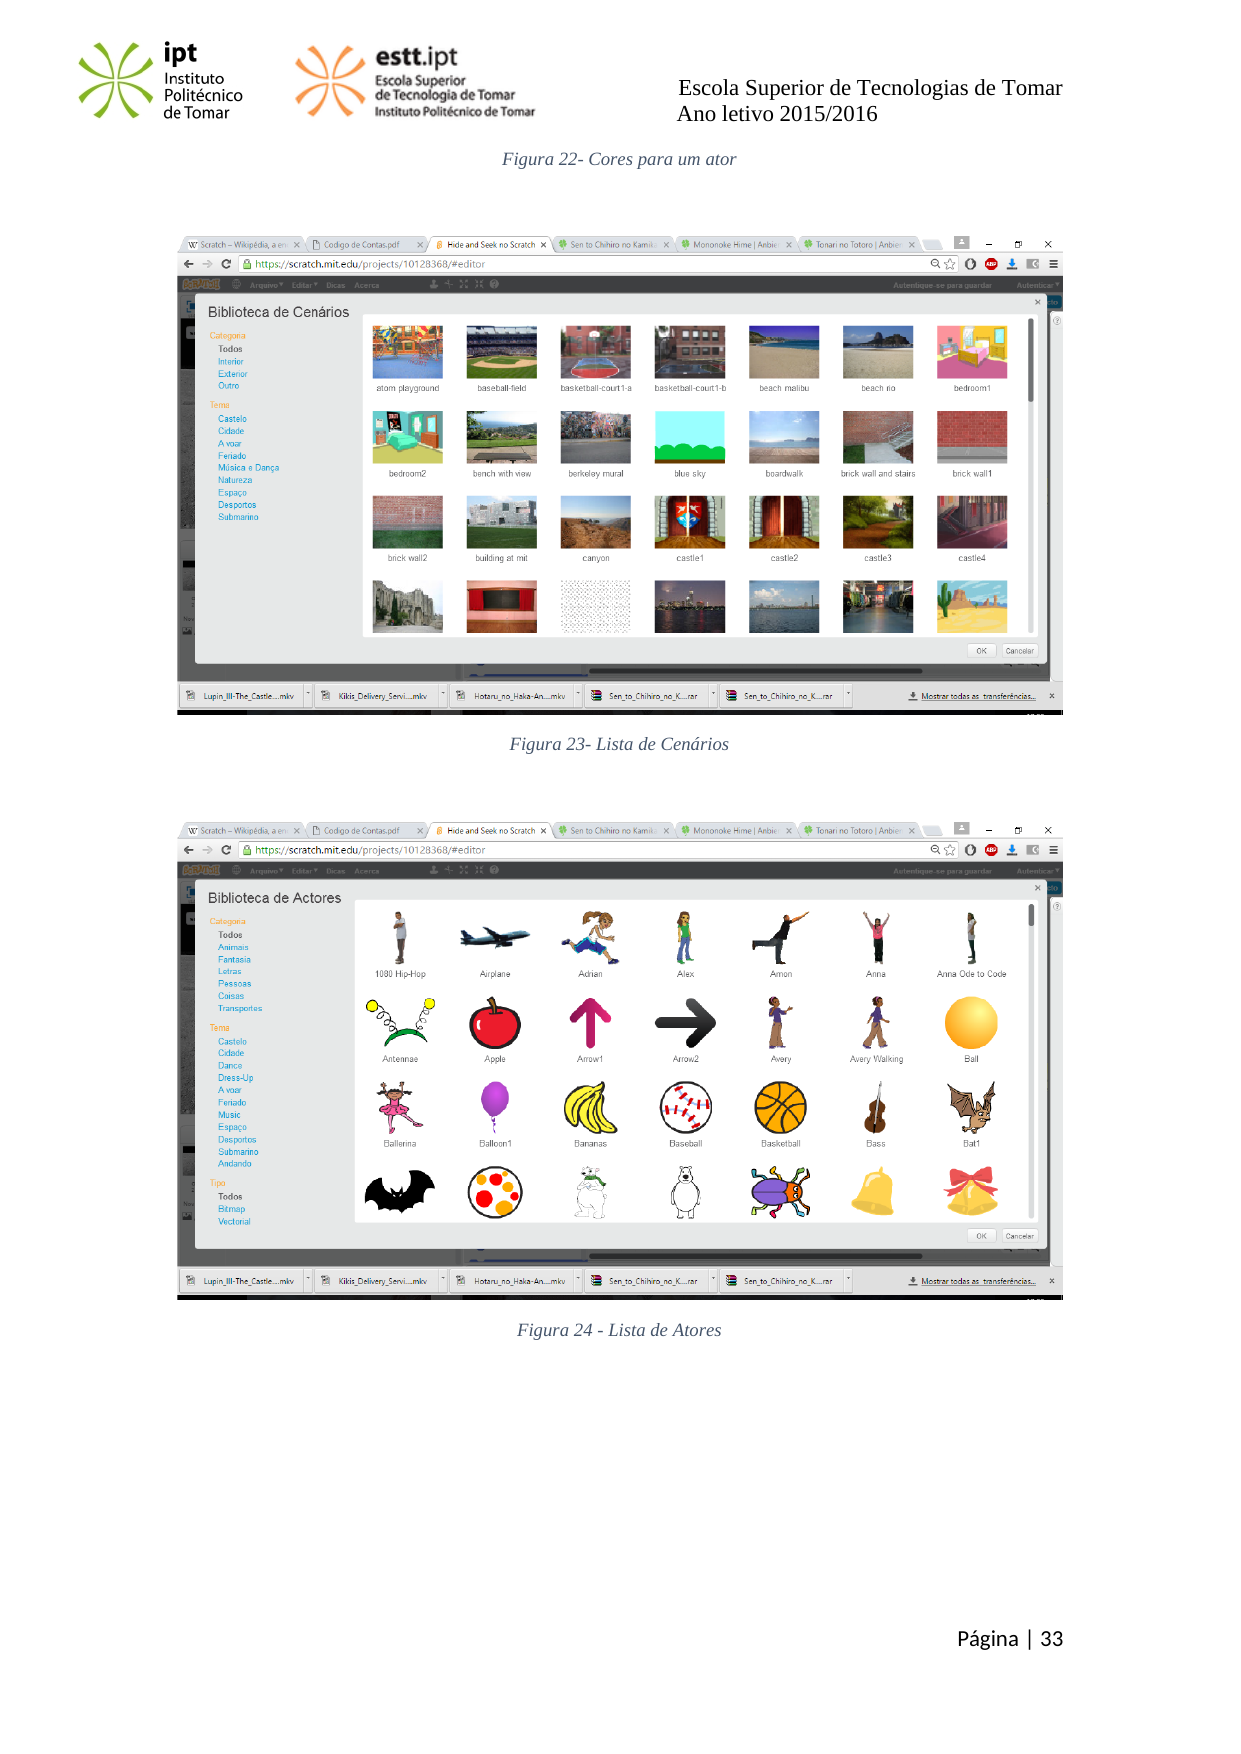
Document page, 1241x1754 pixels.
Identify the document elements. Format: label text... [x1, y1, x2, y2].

text Figura 22- Cores para um ator [177, 148, 1063, 169]
text Figura 24 - Lista de Atores [177, 1318, 1063, 1340]
picture [177, 822, 1063, 1300]
picture [177, 236, 1063, 715]
text Figura 23- Lista de Cenários [177, 733, 1063, 754]
picture [75, 39, 244, 123]
picture [279, 0, 551, 148]
